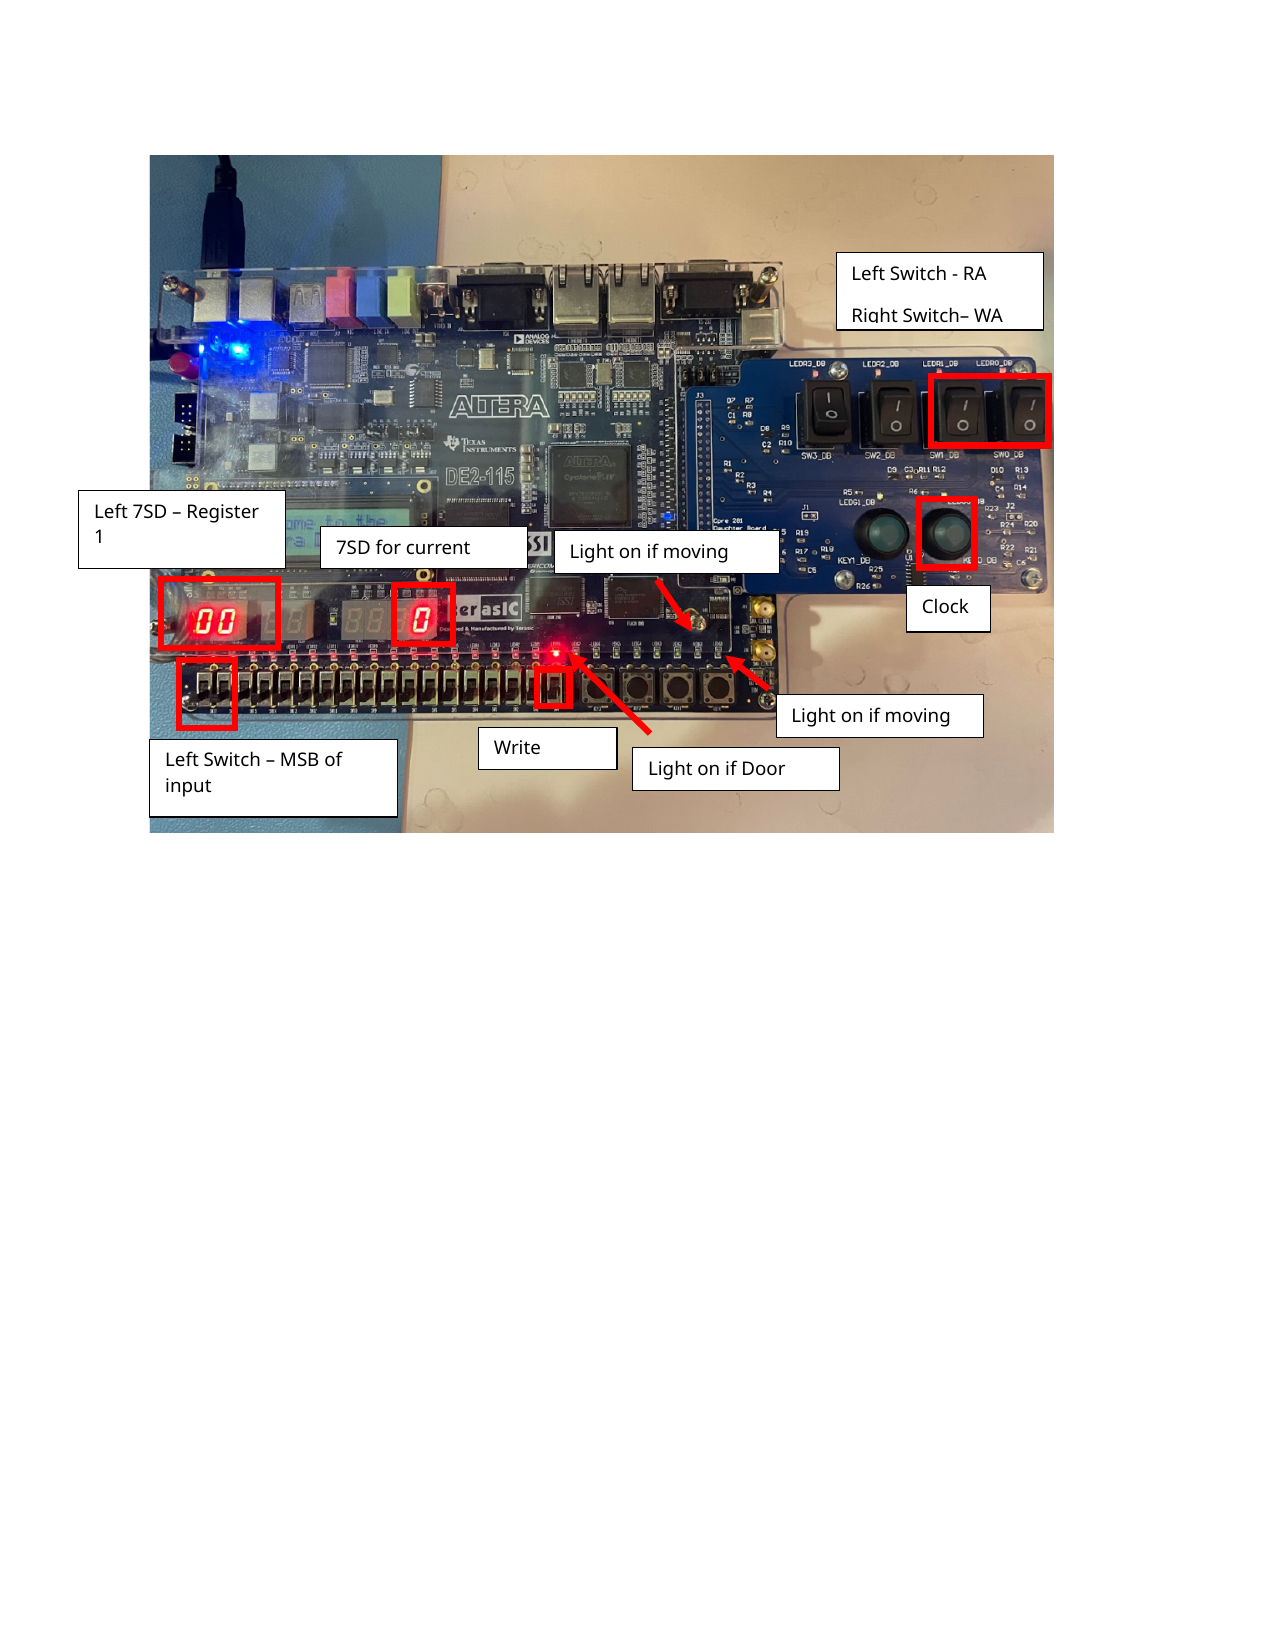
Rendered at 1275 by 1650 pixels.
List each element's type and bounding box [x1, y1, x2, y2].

picture [151, 155, 1053, 833]
